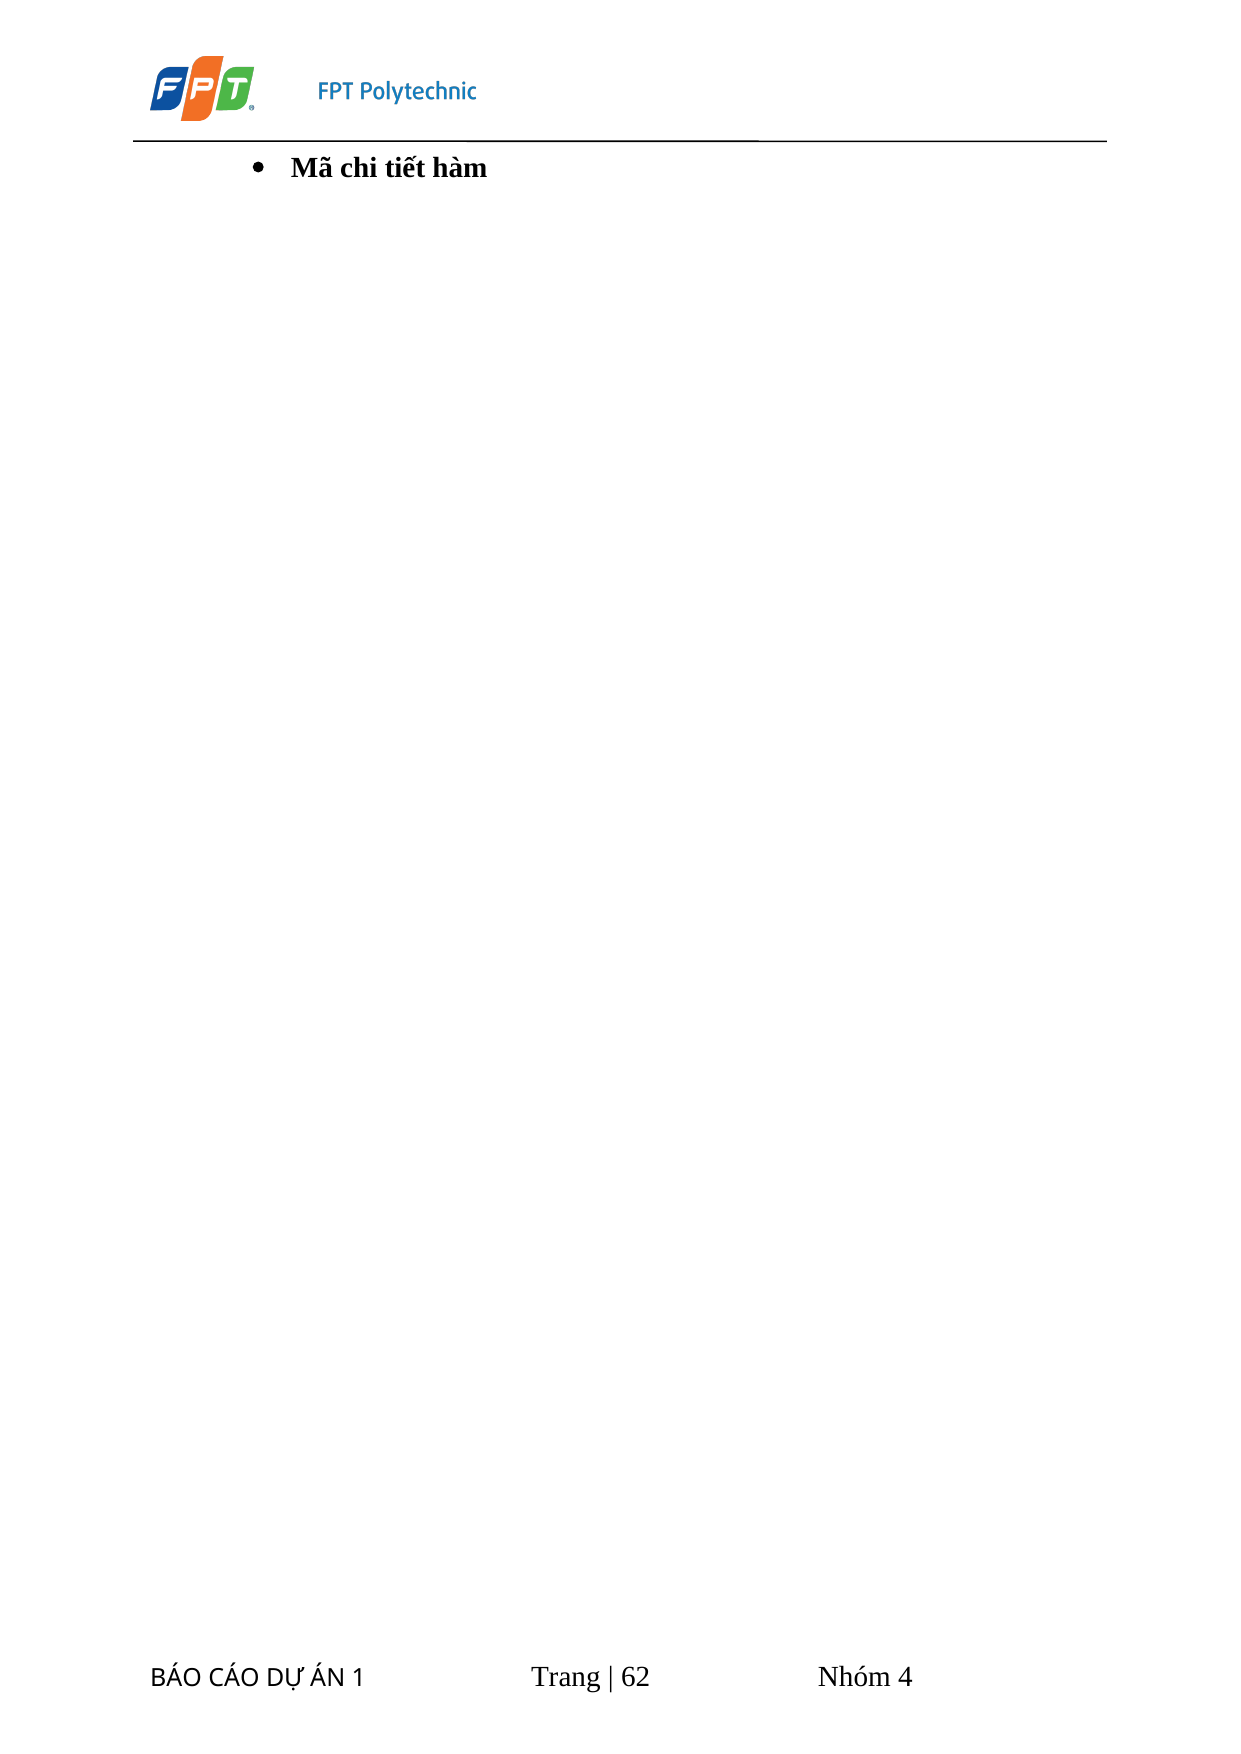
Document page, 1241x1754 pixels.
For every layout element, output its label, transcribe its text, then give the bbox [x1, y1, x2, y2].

list Mã chi tiết hàm [253, 150, 1090, 184]
picture [150, 56, 477, 121]
